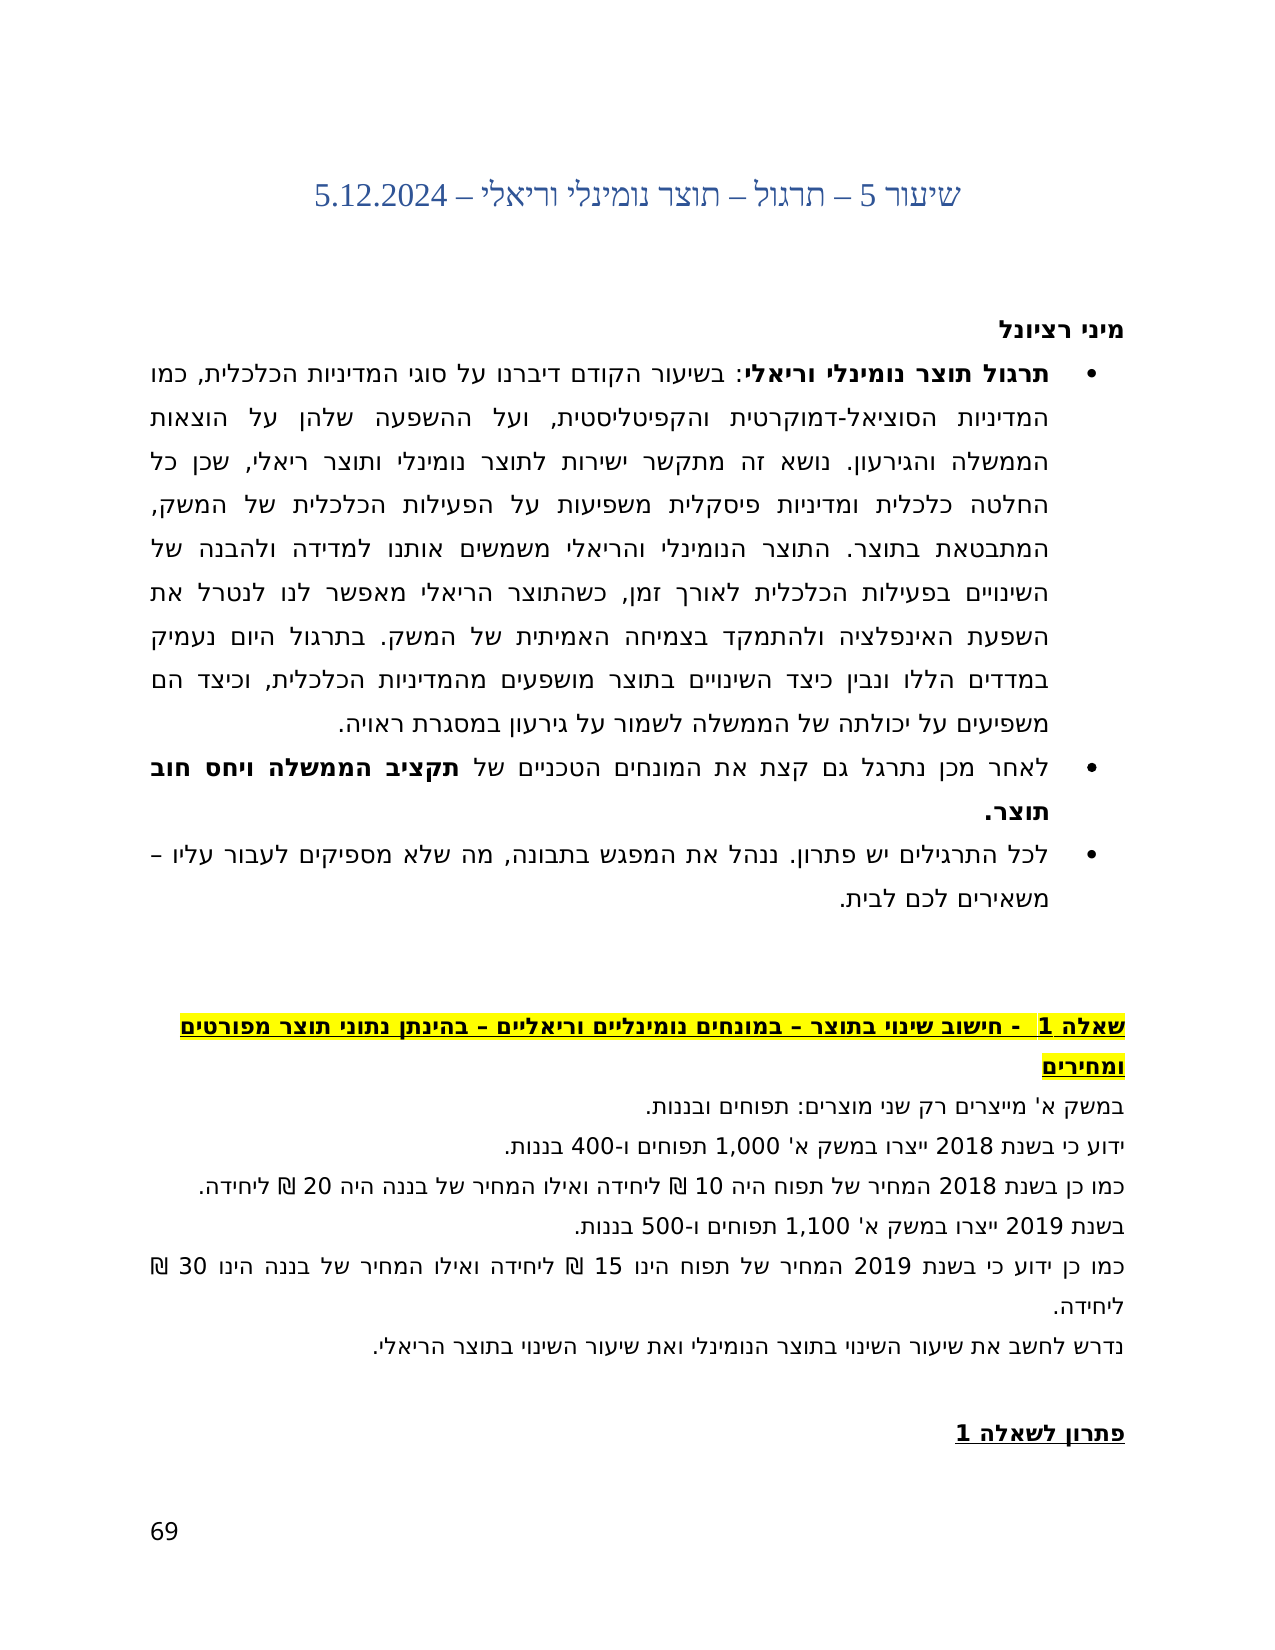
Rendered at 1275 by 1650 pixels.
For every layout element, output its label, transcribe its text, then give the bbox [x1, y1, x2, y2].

text כמו כן בשנת 2018 המחיר של תפוח היה 10 ₪ ליחידה ואילו המחיר של בננה היה 20 ₪ ליחידה. [150, 1173, 1125, 1200]
text בשנת 2019 ייצרו במשק א' 1,100 תפוחים ו-500 בננות. [150, 1213, 1125, 1240]
text פתרון לשאלה 1 [150, 1420, 1125, 1447]
list לכל התרגילים יש פתרון. ננהל את המפגש בתבונה, מה שלא מספיקים לעבור עליו – משאירים לכם לבית. [150, 840, 1087, 913]
text ידוע כי בשנת 2018 ייצרו במשק א' 1,000 תפוחים ו-400 בננות. [150, 1133, 1125, 1160]
text שאלה 1 - חישוב שינוי בתוצר – במונחים נומינליים וריאליים – בהינתן נתוני תוצר מפורטים ומחירים [150, 1013, 1125, 1080]
list לאחר מכן נתרגל גם קצת את המונחים הטכניים של תקציב הממשלה ויחס חוב תוצר. [150, 753, 1087, 826]
text נדרש לחשב את שיעור השינוי בתוצר הנומינלי ואת שיעור השינוי בתוצר הריאלי. [150, 1333, 1125, 1360]
text במשק א' מייצרים רק שני מוצרים: תפוחים ובננות. [150, 1093, 1125, 1120]
list תרגול תוצר נומינלי וריאלי: בשיעור הקודם דיברנו על סוגי המדיניות הכלכלית, כמו המדיניות הסוציאל-דמוקרטית והקפיטליסטית, ועל ההשפעה שלהן על הוצאות הממשלה והגירעון. נושא זה מתקשר ישירות לתוצר נומינלי ותוצר ריאלי, שכן כל החלטה כלכלית ומדיניות פיסקלית משפיעות על הפעילות הכלכלית של המשק, המתבטאת בתוצר. התוצר הנומינלי והריאלי משמשים אותנו למדידה ולהבנה של השינויים בפעילות הכלכלית לאורך זמן, כשהתוצר הריאלי מאפשר לנו לנטרל את השפעת האינפלציה ולהתמקד בצמיחה האמיתית של המשק. בתרגול היום נעמיק במדדים הללו ונבין כיצד השינויים בתוצר מושפעים מהמדיניות הכלכלית, וכיצד הם משפיעים על יכולתה של הממשלה לשמור על גירעון במסגרת ראויה. [150, 359, 1087, 738]
subtitle שיעור 5 – תרגול – תוצר נומינלי וריאלי – 5.12.2024 [150, 175, 1125, 213]
text כמו כן ידוע כי בשנת 2019 המחיר של תפוח הינו 15 ₪ ליחידה ואילו המחיר של בננה הינו 30 ₪ ליחידה. [150, 1253, 1125, 1320]
text מיני רציונל [150, 315, 1125, 344]
